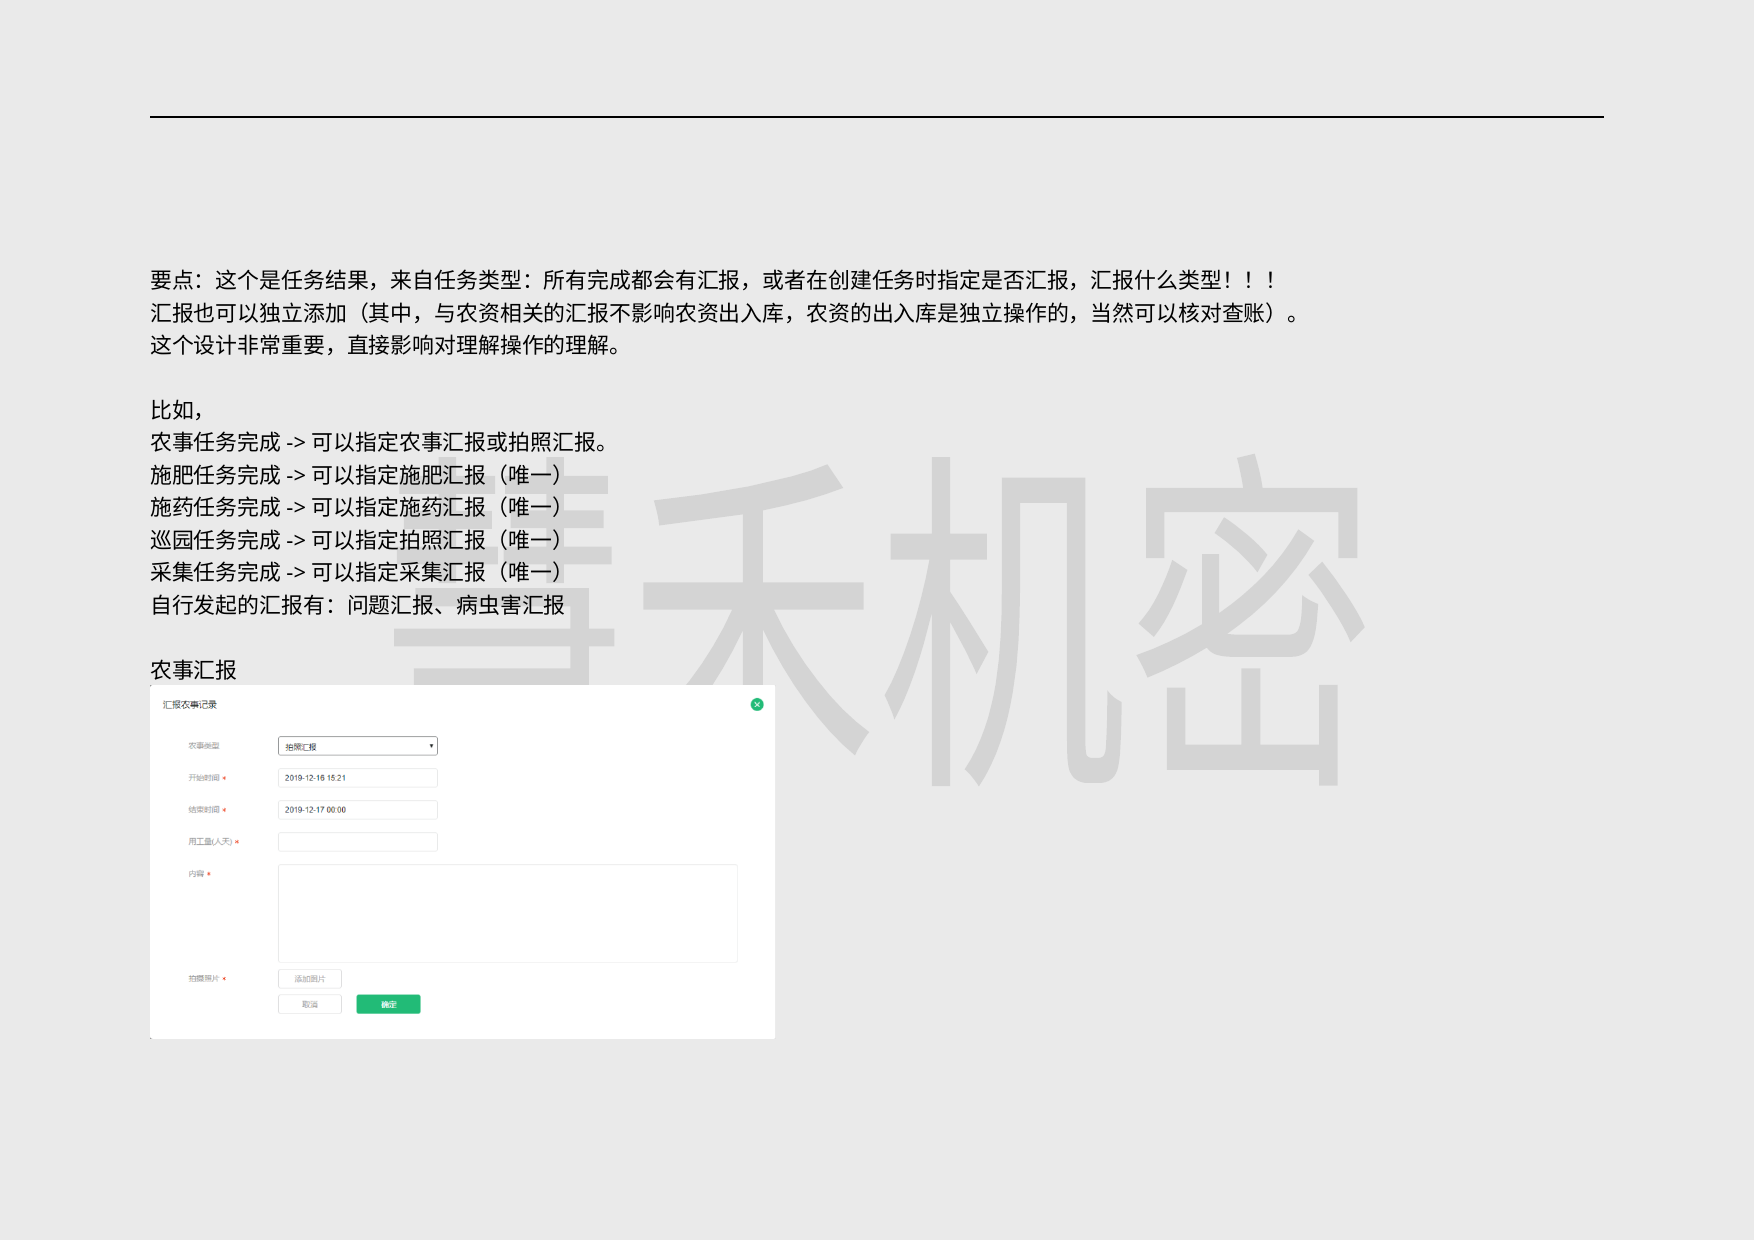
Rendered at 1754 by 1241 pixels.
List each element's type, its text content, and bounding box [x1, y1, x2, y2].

text 施肥任务完成 -> 可以指定施肥汇报（唯一） [150, 458, 1604, 490]
text 比如， [150, 393, 1604, 425]
text 农事汇报 [150, 653, 1604, 685]
text 要点：这个是任务结果，来自任务类型：所有完成都会有汇报，或者在创建任务时指定是否汇报，汇报什么类型！！！ [150, 263, 1604, 295]
text 这个设计非常重要，直接影响对理解操作的理解。 [150, 328, 1604, 360]
text 巡园任务完成 -> 可以指定拍照汇报（唯一） [150, 523, 1604, 555]
text 自行发起的汇报有：问题汇报、病虫害汇报 [150, 588, 1604, 620]
text 施药任务完成 -> 可以指定施药汇报（唯一） [150, 490, 1604, 523]
text 农事任务完成 -> 可以指定农事汇报或拍照汇报。 [150, 425, 1604, 458]
text 汇报也可以独立添加（其中，与农资相关的汇报不影响农资出入库，农资的出入库是独立操作的，当然可以核对查账）。 [150, 295, 1604, 328]
text 采集任务完成 -> 可以指定采集汇报（唯一） [150, 555, 1604, 588]
picture [150, 685, 775, 1039]
